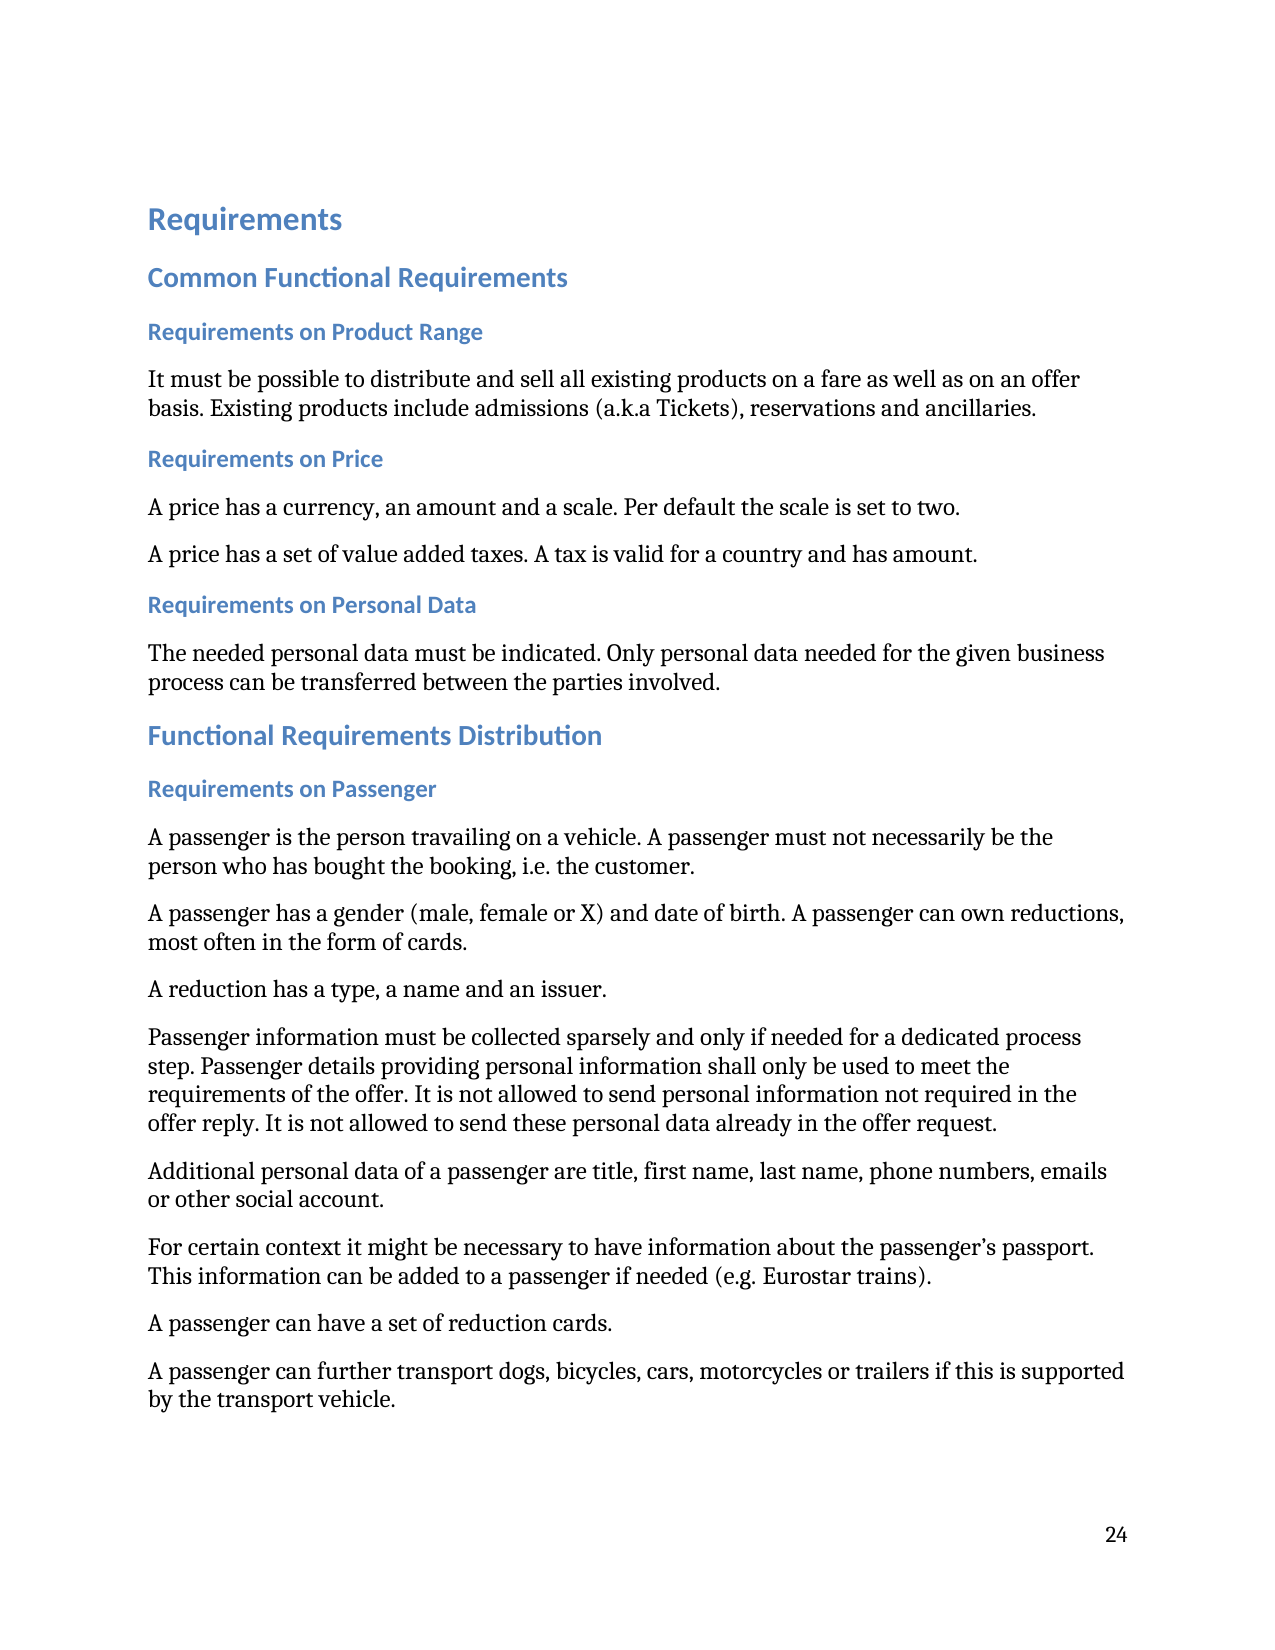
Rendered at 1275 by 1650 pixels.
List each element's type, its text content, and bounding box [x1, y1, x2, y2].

subtitle Common Functional Requirements [148, 259, 1127, 295]
text Passenger information must be collected sparsely and only if needed for a dedicated process step. Passenger details providing personal information shall only be used to meet the requirements of the offer. It is not allowed to send personal information not required in the offer reply. It is not allowed to send these personal data already in the offer request. [148, 1023, 1127, 1138]
text A passenger can have a set of reduction cards. [148, 1309, 1127, 1338]
text Additional personal data of a passenger are title, first name, last name, phone numbers, emails or other social account. [148, 1157, 1127, 1214]
text It must be possible to distribute and sell all existing products on a fare as well as on an offer basis. Existing products include admissions (a.k.a Tickets), reservations and ancillaries. [148, 365, 1127, 422]
text A passenger is the person travailing on a vehicle. A passenger must not necessarily be the person who has bought the booking, i.e. the customer. [148, 823, 1127, 880]
text A passenger has a gender (male, female or X) and date of birth. A passenger can own reductions, most often in the form of cards. [148, 899, 1127, 957]
text A reduction has a type, a name and an issuer. [148, 975, 1127, 1004]
text For certain context it might be necessary to have information about the passenger’s passport. This information can be added to a passenger if needed (e.g. Eurostar trains). [148, 1233, 1127, 1290]
subtitle Requirements [148, 198, 1127, 238]
text A price has a set of value added taxes. A tax is valid for a country and has amount. [148, 540, 1127, 569]
text A price has a currency, an amount and a scale. Per default the scale is set to two. [148, 492, 1127, 521]
subtitle Requirements on Product Range [148, 316, 1127, 346]
subtitle Requirements on Personal Data [148, 589, 1127, 620]
text The needed personal data must be indicated. Only personal data needed for the given business process can be transferred between the parties involved. [148, 639, 1127, 696]
subtitle Requirements on Price [148, 443, 1127, 474]
text A passenger can further transport dogs, bicycles, cars, motorcycles or trailers if this is supported by the transport vehicle. [148, 1357, 1127, 1414]
subtitle Functional Requirements Distribution [148, 717, 1127, 753]
subtitle Requirements on Passenger [148, 774, 1127, 804]
